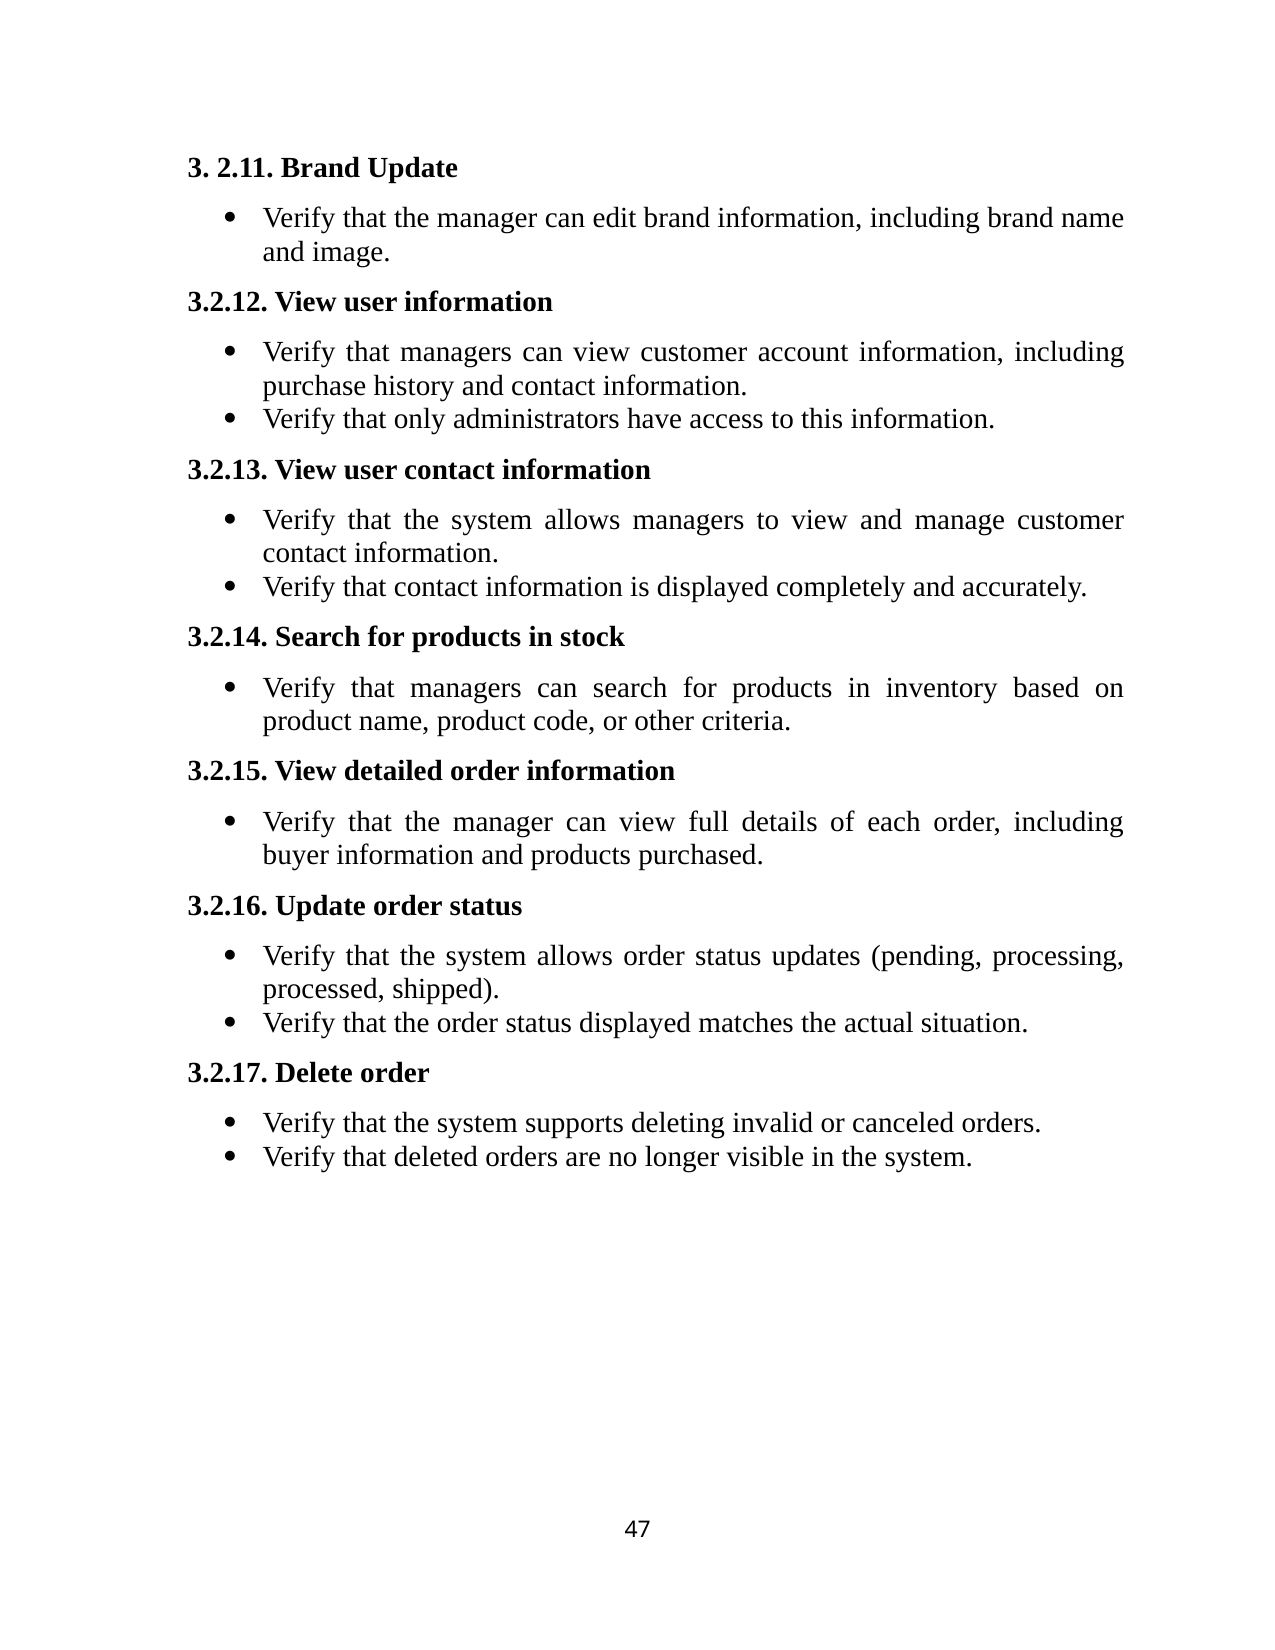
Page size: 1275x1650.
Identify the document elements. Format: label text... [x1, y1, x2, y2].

text 3.2.16. Update order status [187, 888, 1125, 921]
list Verify that managers can view customer account information, including purchase history and contact information. [225, 334, 1125, 401]
text 3. 2.11. Brand Update [187, 150, 1125, 183]
list Verify that managers can search for products in inventory based on product name, product code, or other criteria. [225, 670, 1125, 737]
text 3.2.12. View user information [187, 284, 1125, 318]
list Verify that the system allows order status updates (pending, processing, processed, shipped). [225, 938, 1125, 1005]
text 3.2.13. View user contact information [187, 452, 1125, 485]
text 3.2.15. View detailed order information [187, 753, 1125, 787]
list Verify that the manager can view full details of each order, including buyer information and products purchased. [225, 804, 1125, 871]
list Verify that the order status displayed matches the actual situation. [225, 1005, 1125, 1039]
text 3.2.17. Delete order [187, 1055, 1125, 1089]
list Verify that deleted orders are no longer visible in the system. [225, 1139, 1125, 1173]
list Verify that contact information is displayed completely and accurately. [225, 569, 1125, 603]
list Verify that only administrators have access to this information. [225, 401, 1125, 435]
list Verify that the system allows managers to view and manage customer contact information. [225, 502, 1125, 569]
list Verify that the system supports deleting invalid or canceled orders. [225, 1106, 1125, 1139]
list Verify that the manager can edit brand information, including brand name and image. [225, 200, 1125, 267]
text 3.2.14. Search for products in stock [187, 619, 1125, 653]
